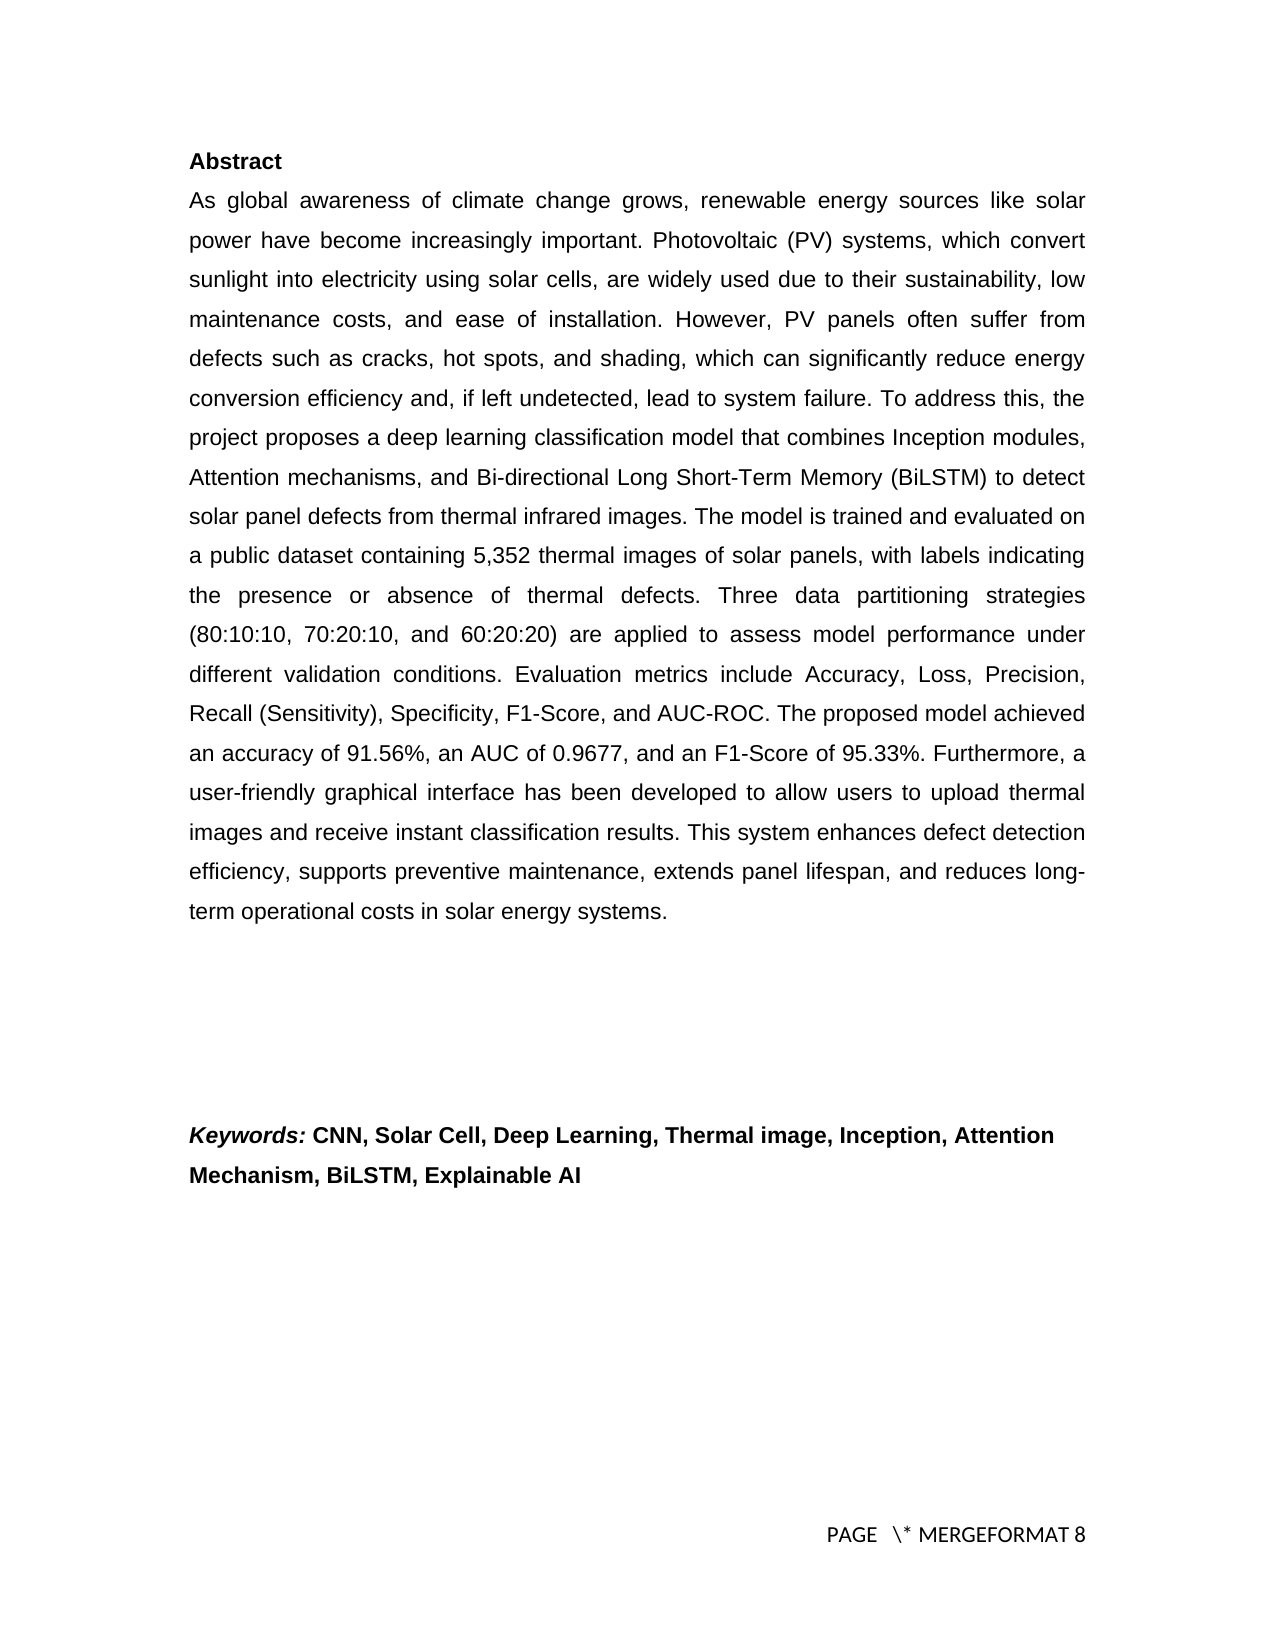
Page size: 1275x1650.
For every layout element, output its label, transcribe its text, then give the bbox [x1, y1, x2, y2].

text Keywords: CNN, Solar Cell, Deep Learning, Thermal image, Inception, Attention Mechanism, BiLSTM, Explainable AI [189, 1122, 1086, 1188]
subtitle Abstract [189, 148, 1086, 174]
text As global awareness of climate change grows, renewable energy sources like solar power have become increasingly important. Photovoltaic (PV) systems, which convert sunlight into electricity using solar cells, are widely used due to their sustainability, low maintenance costs, and ease of installation. However, PV panels often suffer from defects such as cracks, hot spots, and shading, which can significantly reduce energy conversion efficiency and, if left undetected, lead to system failure. To address this, the project proposes a deep learning classification model that combines Inception modules, Attention mechanisms, and Bi-directional Long Short-Term Memory (BiLSTM) to detect solar panel defects from thermal infrared images. The model is trained and evaluated on a public dataset containing 5,352 thermal images of solar panels, with labels indicating the presence or absence of thermal defects. Three data partitioning strategies (80:10:10, 70:20:10, and 60:20:20) are applied to assess model performance under different validation conditions. Evaluation metrics include Accuracy, Loss, Precision, Recall (Sensitivity), Specificity, F1-Score, and AUC-ROC. The proposed model achieved an accuracy of 91.56%, an AUC of 0.9677, and an F1-Score of 95.33%. Furthermore, a user-friendly graphical interface has been developed to allow users to upload thermal images and receive instant classification results. This system enhances defect detection efficiency, supports preventive maintenance, extends panel lifespan, and reduces long-term operational costs in solar energy systems. [189, 187, 1086, 924]
